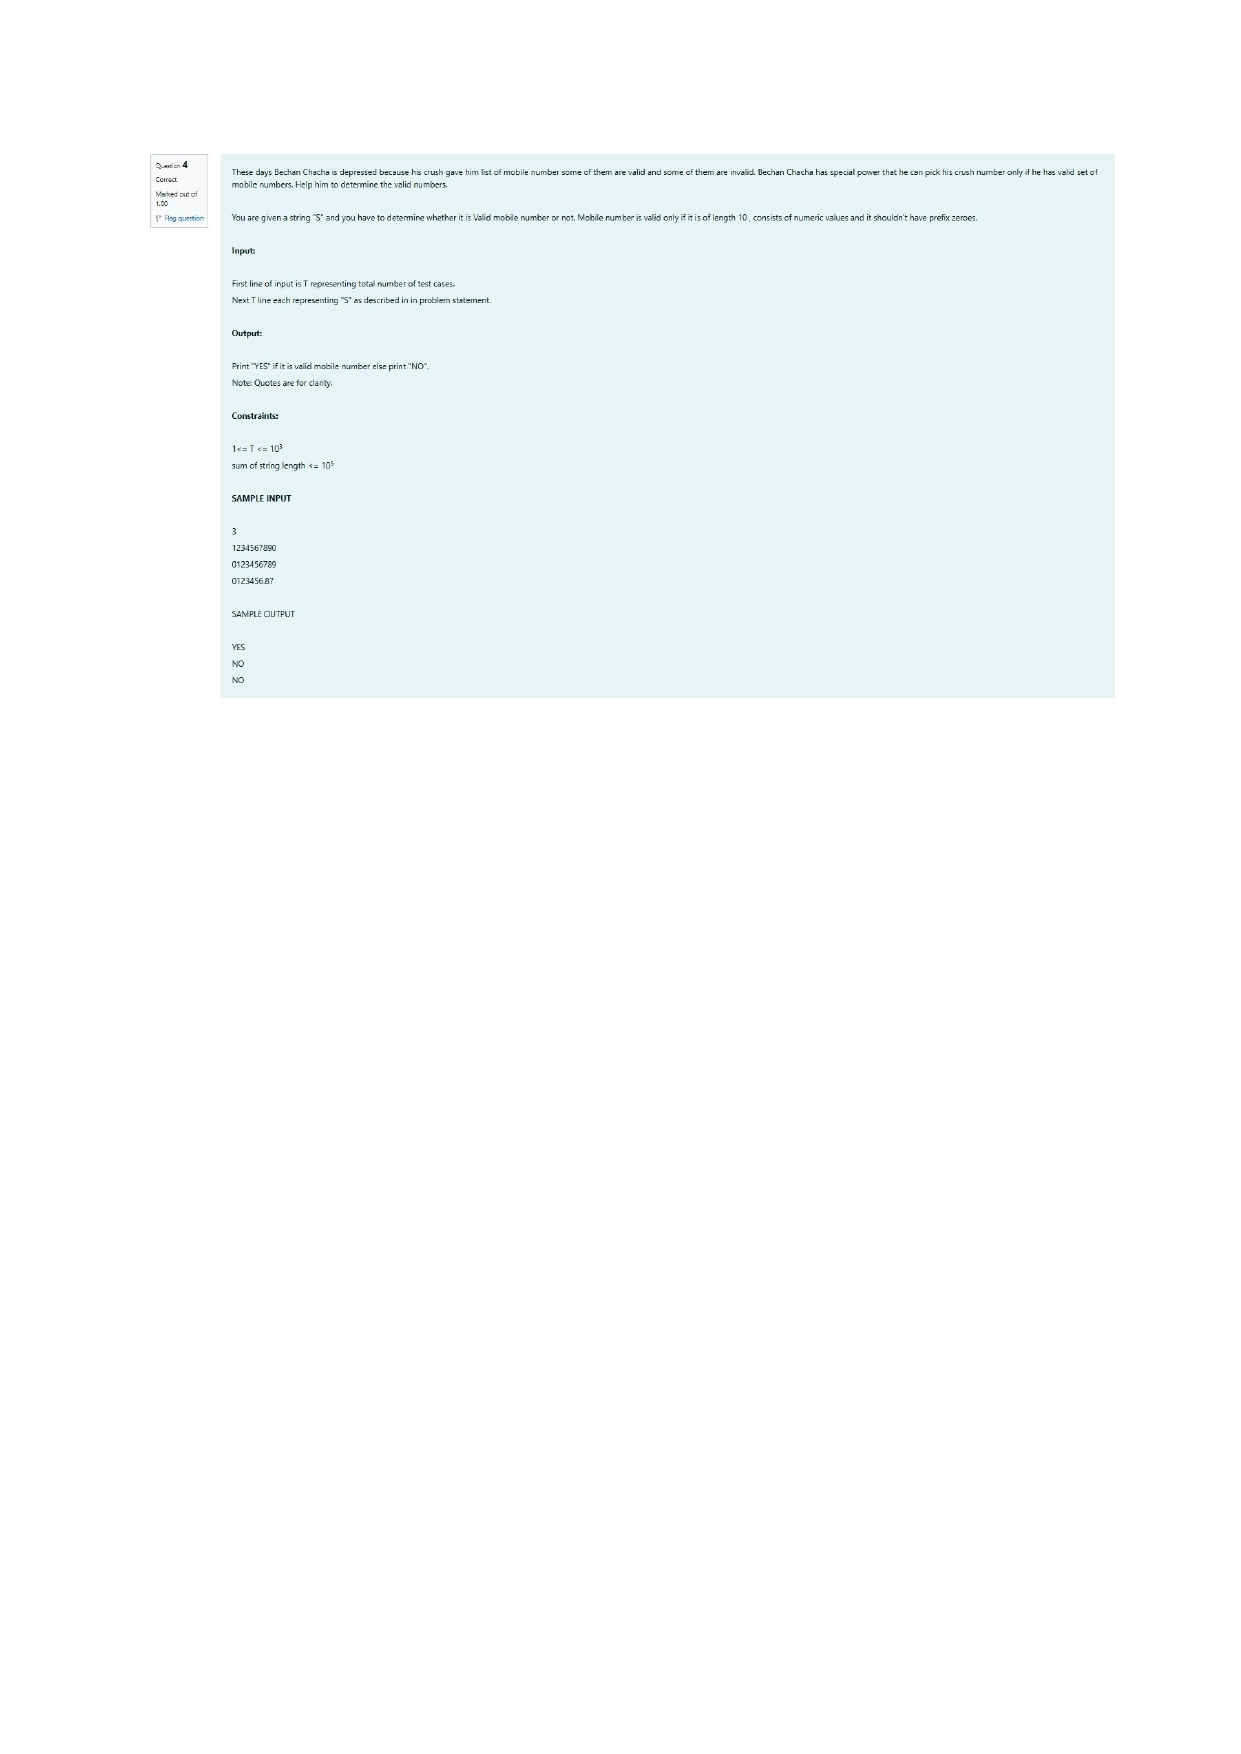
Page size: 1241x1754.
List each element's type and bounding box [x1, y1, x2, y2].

picture [150, 154, 1115, 698]
